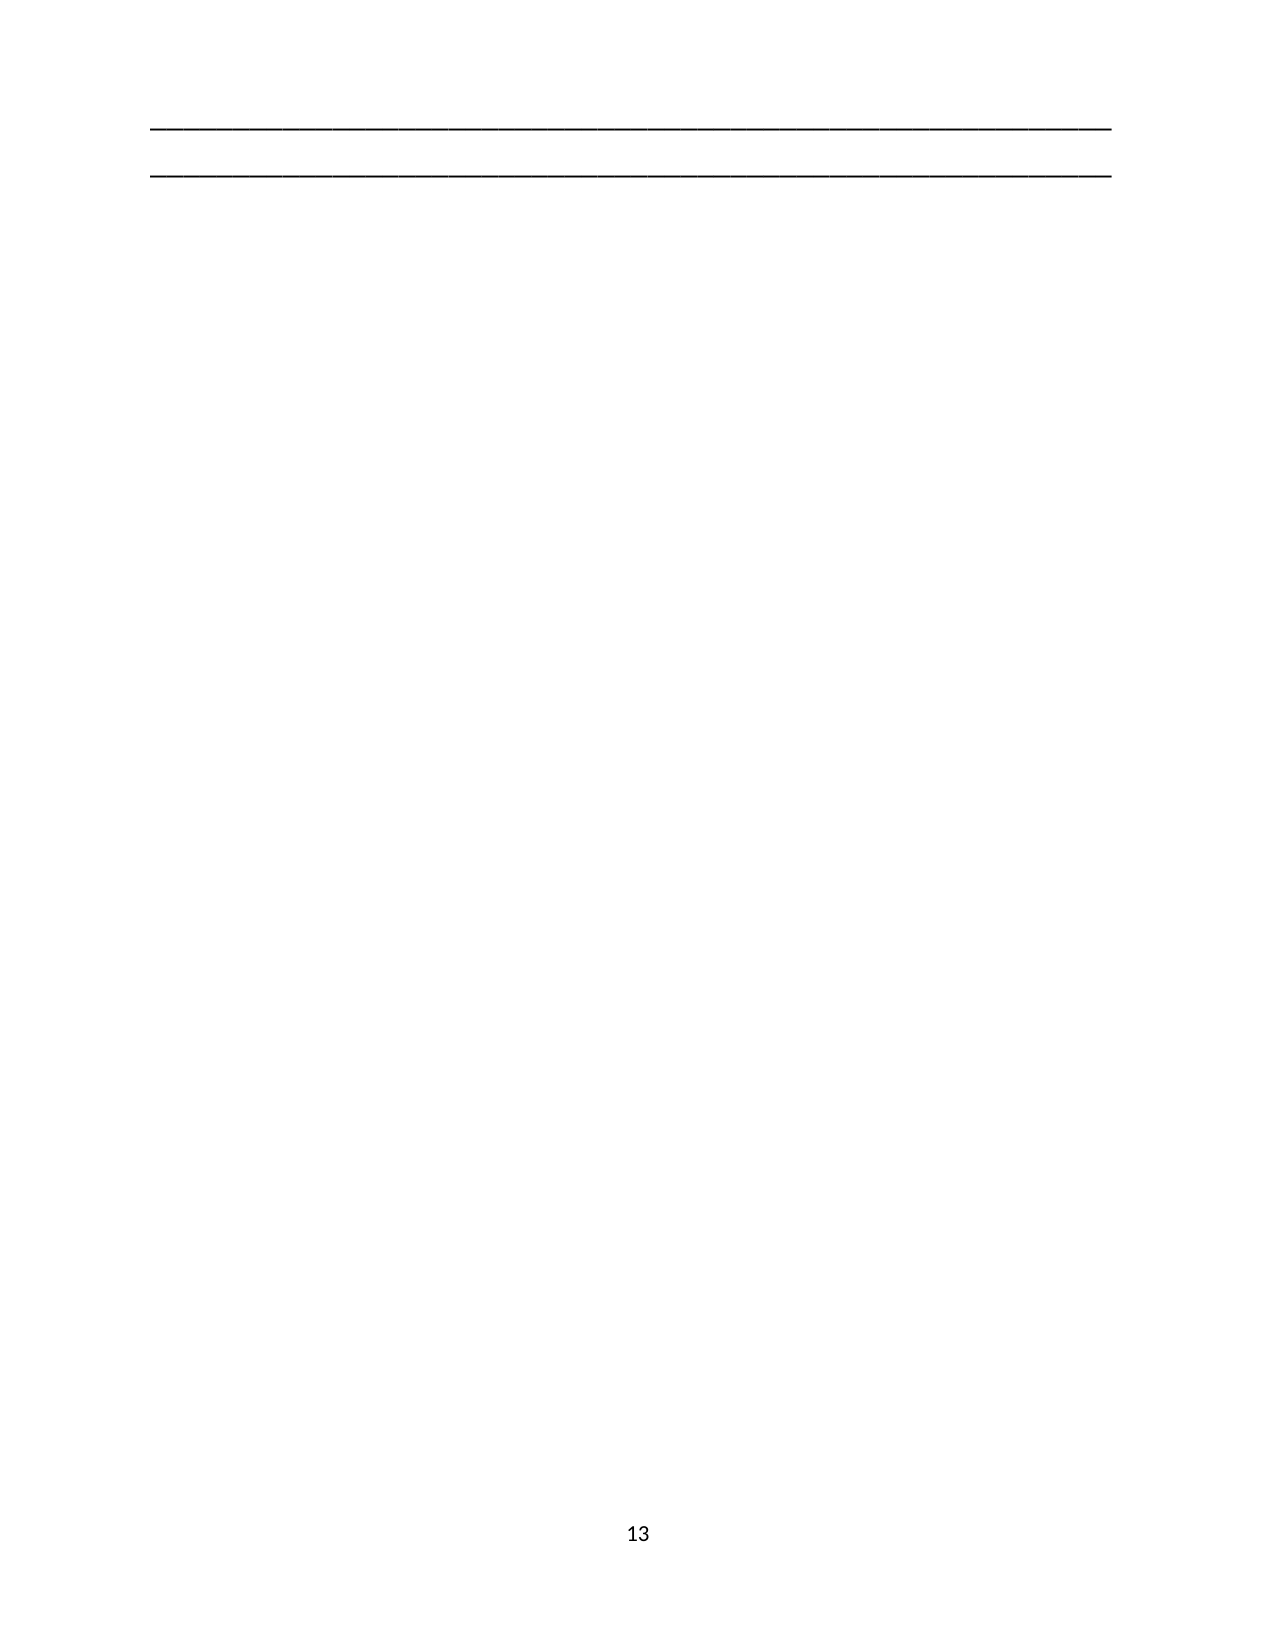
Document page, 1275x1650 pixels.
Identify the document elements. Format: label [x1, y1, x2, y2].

text [150, 94, 1125, 182]
